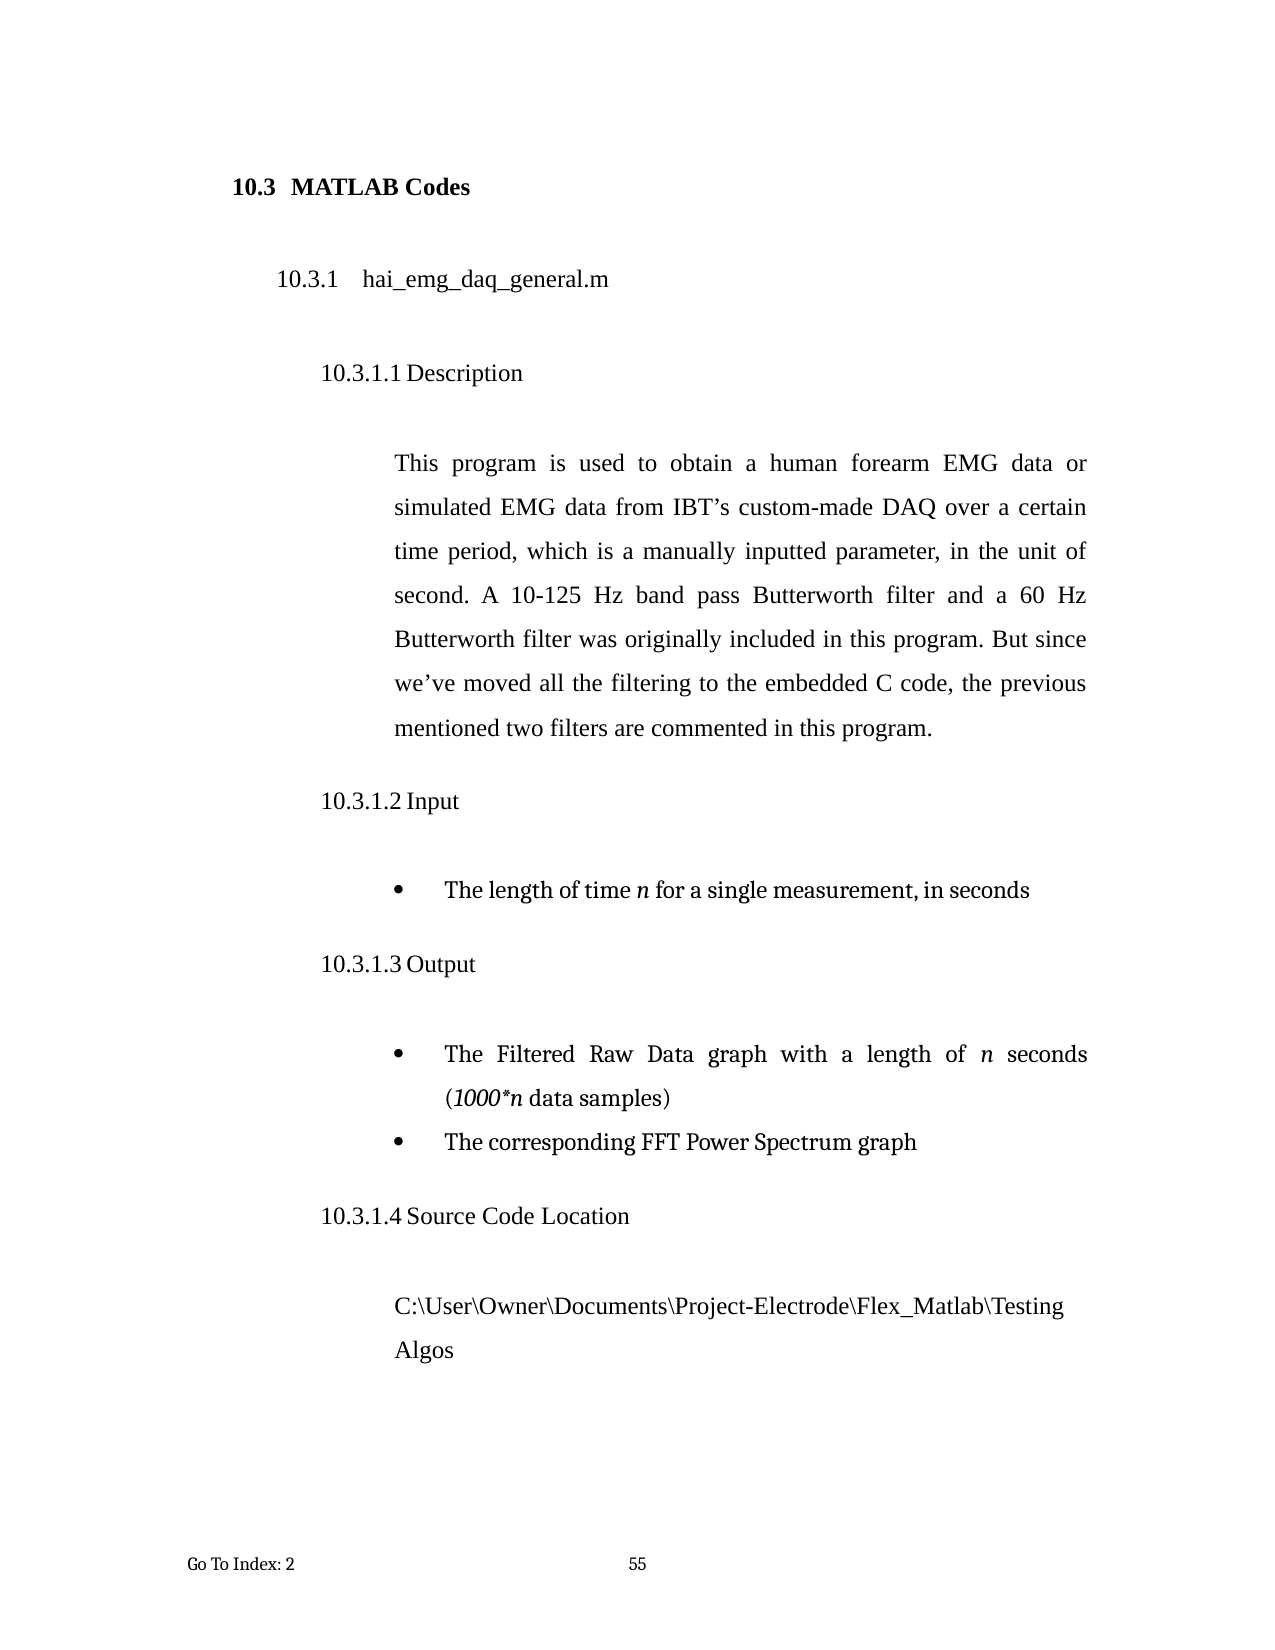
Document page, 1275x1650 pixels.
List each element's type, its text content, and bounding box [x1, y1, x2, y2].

list The length of time n for a single measurement, in seconds [394, 868, 1087, 913]
list The corresponding FFT Power Spectrum graph [394, 1120, 1087, 1164]
text C:\User\Owner\Documents\Project-Electrode\Flex_Matlab\Testing Algos [394, 1284, 1087, 1372]
list The Filtered Raw Data graph with a length of n seconds (1000*n data samples) [394, 1032, 1087, 1120]
subtitle Output [320, 942, 1087, 986]
text This program is used to obtain a human forearm EMG data or simulated EMG data from IBT’s custom-made DAQ over a certain time period, which is a manually inputted parameter, in the unit of second. A 10-125 Hz band pass Butterworth filter and a 60 Hz Butterworth filter was originally included in this program. But since we’ve moved all the filtering to the embedded C code, the previous mentioned two filters are commented in this program. [394, 441, 1087, 749]
subtitle Input [320, 778, 1087, 822]
subtitle hai_emg_daq_general.m [276, 256, 1087, 300]
subtitle MATLAB Codes [232, 164, 1087, 208]
subtitle Source Code Location [320, 1193, 1087, 1237]
subtitle Description [320, 350, 1087, 394]
